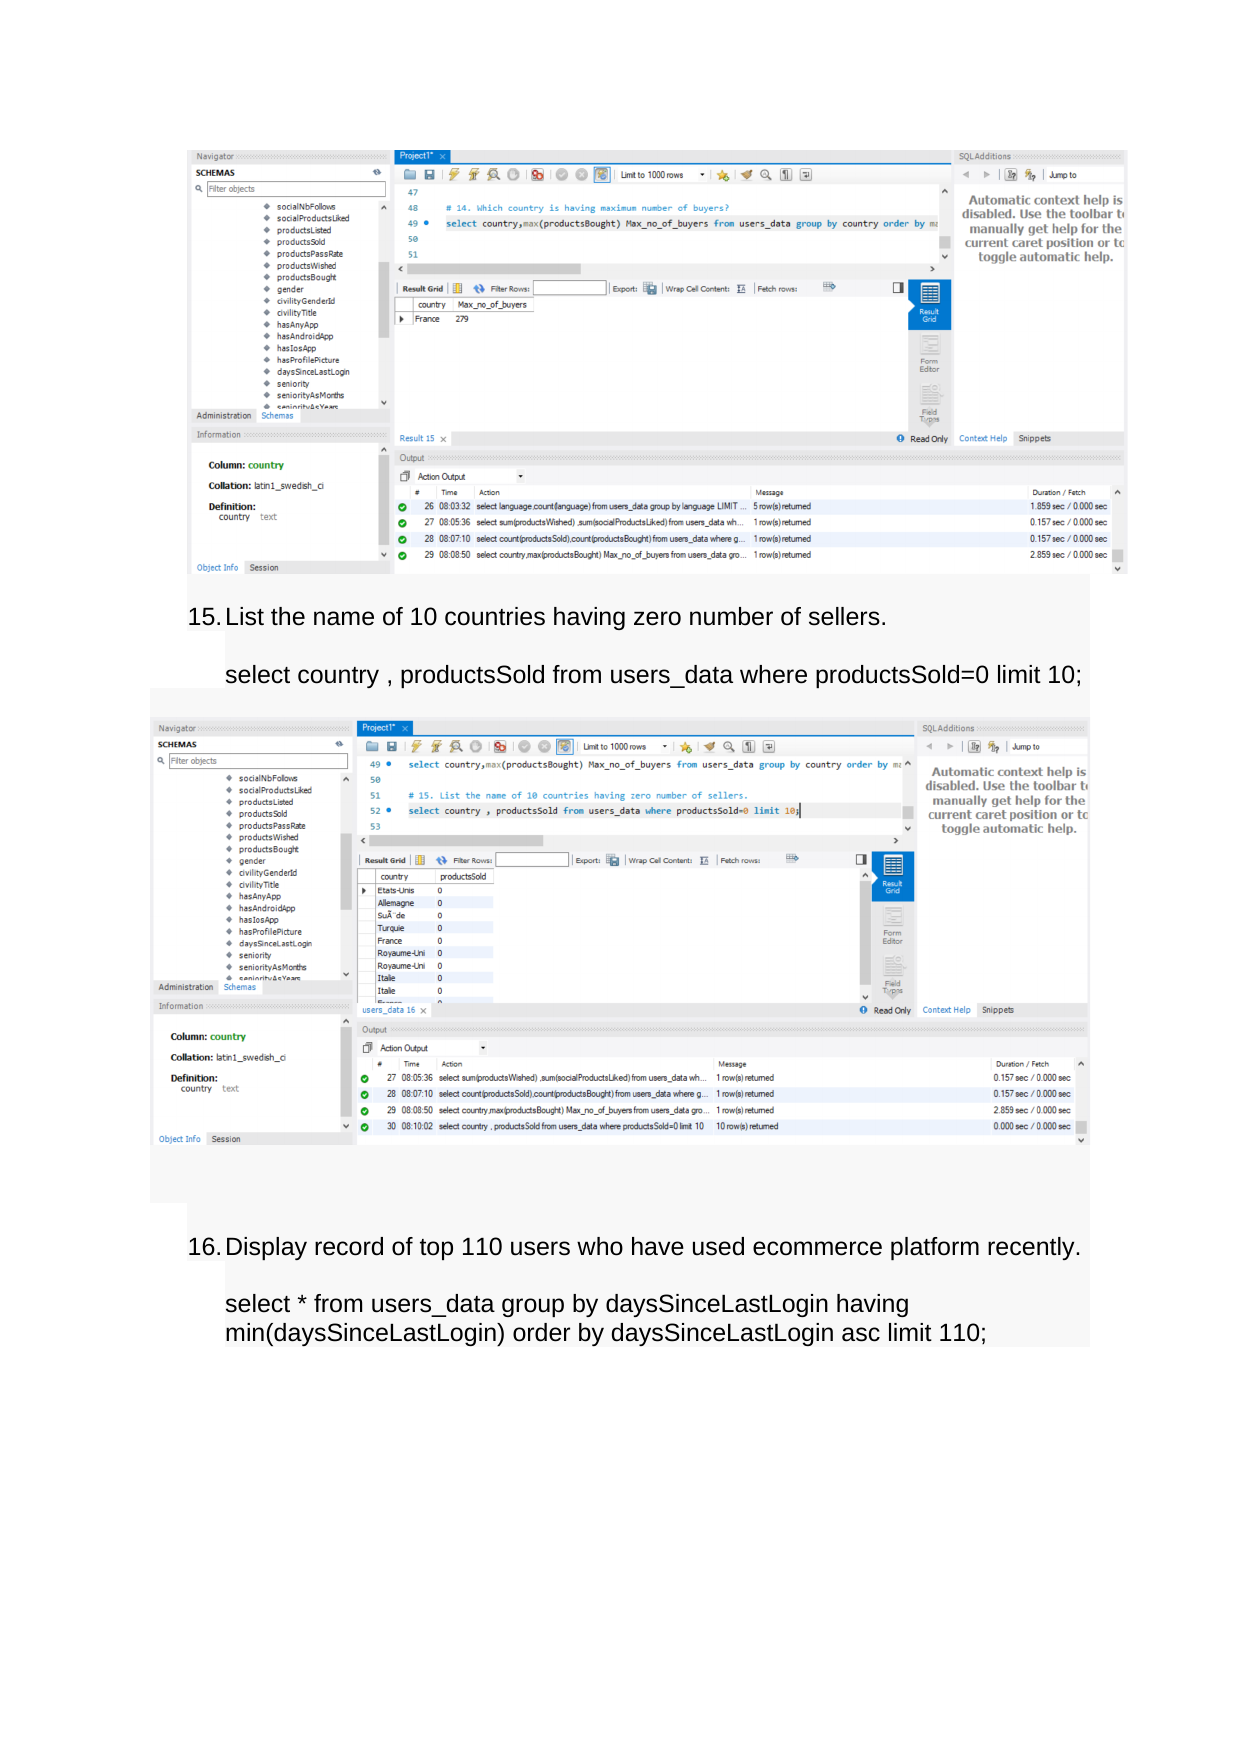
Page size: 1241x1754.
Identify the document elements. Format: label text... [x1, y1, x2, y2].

list Display record of top 110 users who have used ecommerce platform recently. [187, 1232, 1090, 1261]
list List the name of 10 countries having zero number of sellers. [187, 602, 1090, 631]
picture [187, 150, 1128, 574]
list select * from users_data group by daysSinceLastLogin having min(daysSinceLastLogin) order by daysSinceLastLogin asc limit 110; [225, 1289, 1090, 1347]
picture [150, 717, 1091, 1145]
list select country , productsSold from users_data where productsSold=0 limit 10; [225, 660, 1090, 688]
